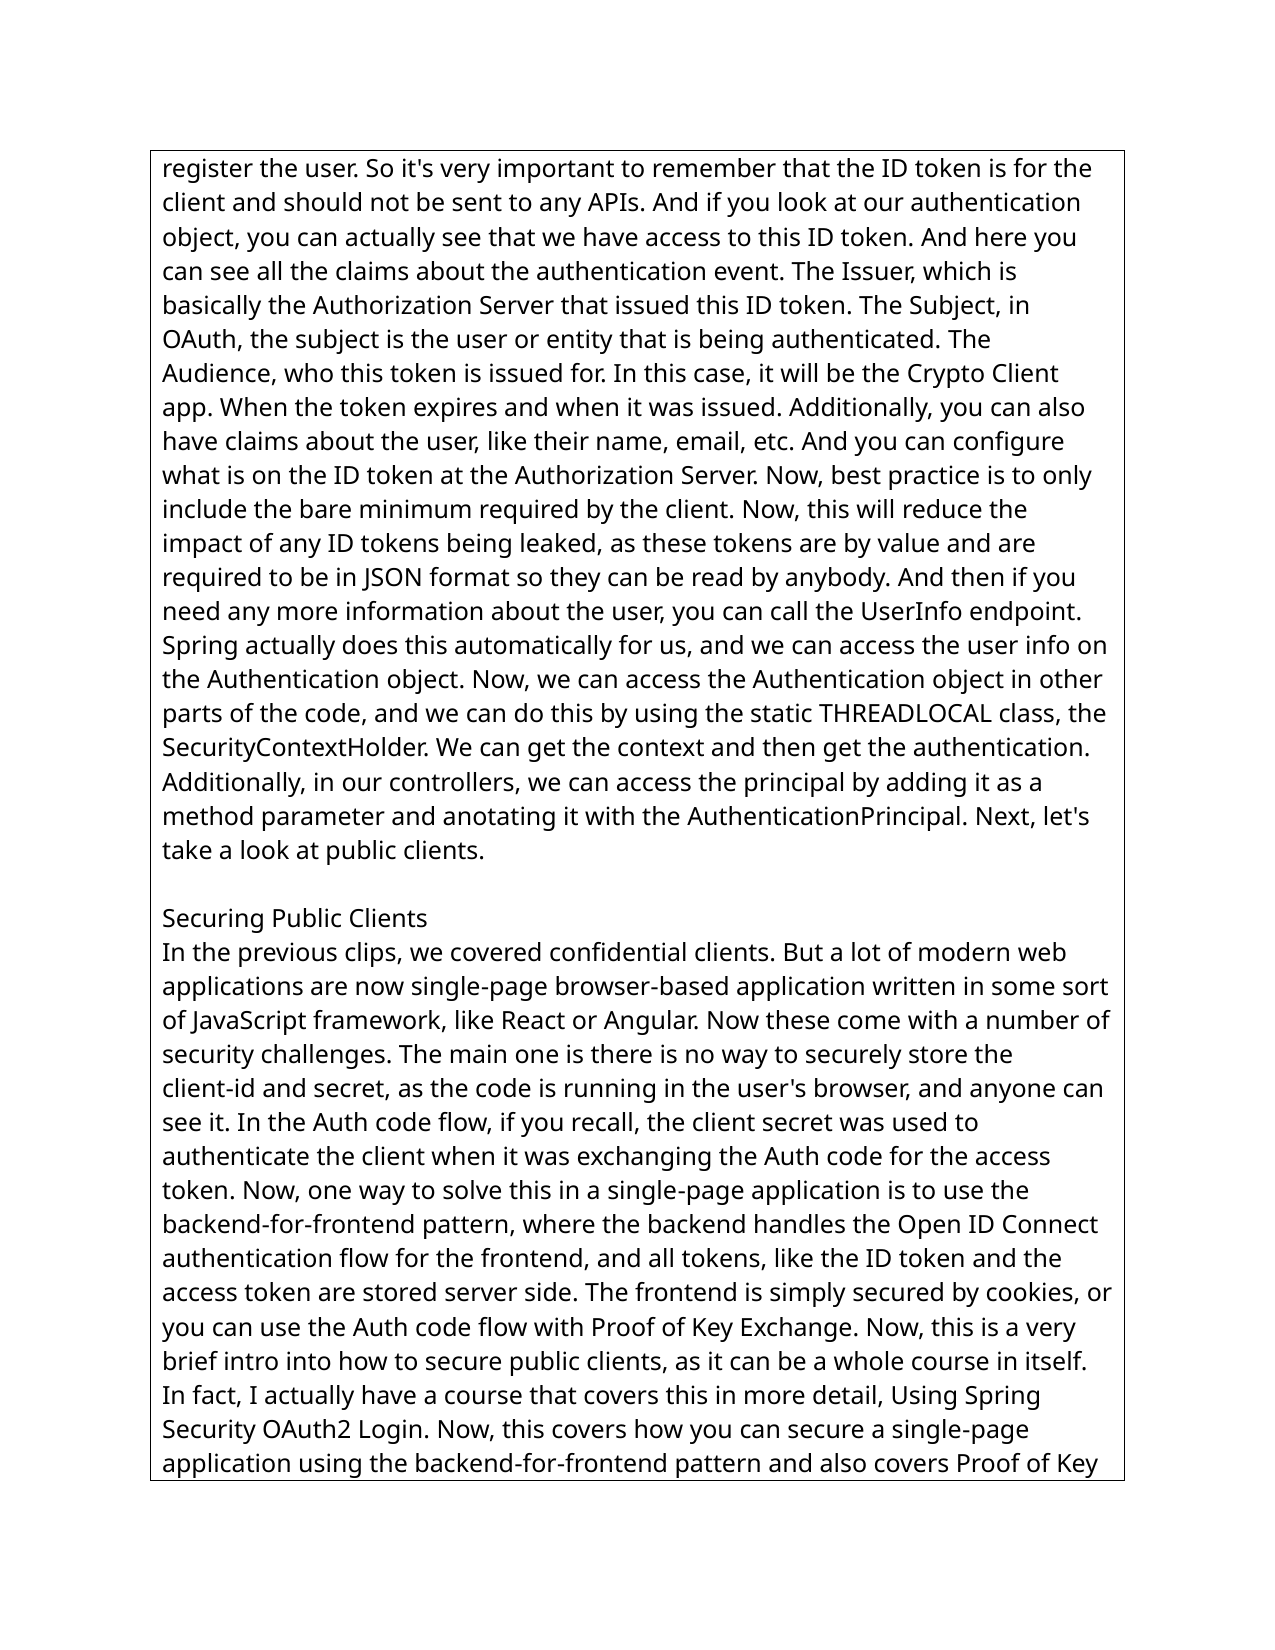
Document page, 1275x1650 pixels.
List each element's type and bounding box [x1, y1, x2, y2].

table_header [151, 151, 1124, 1479]
